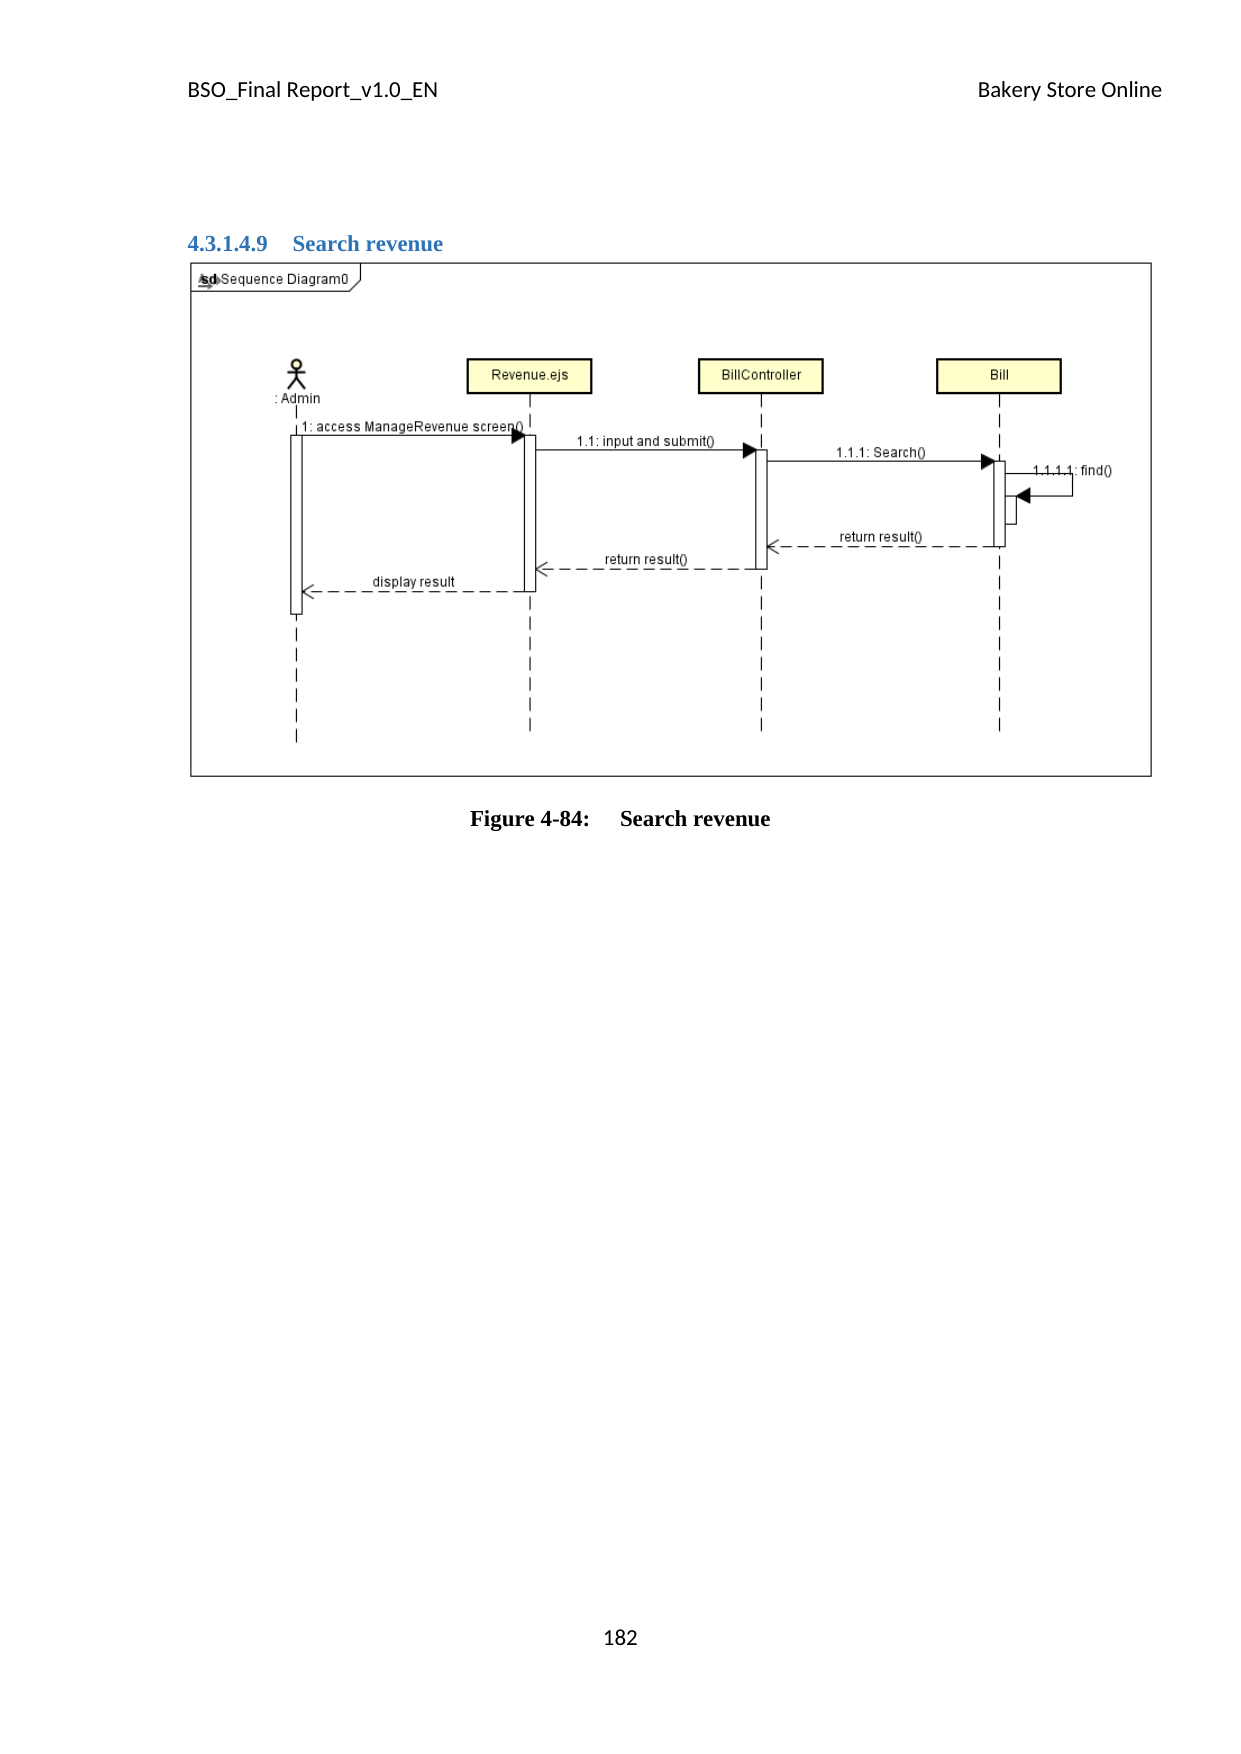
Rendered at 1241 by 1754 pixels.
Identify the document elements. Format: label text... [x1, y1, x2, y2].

picture [187, 258, 1163, 787]
text Search revenue [187, 805, 1053, 832]
subtitle Search revenue [187, 229, 1053, 256]
